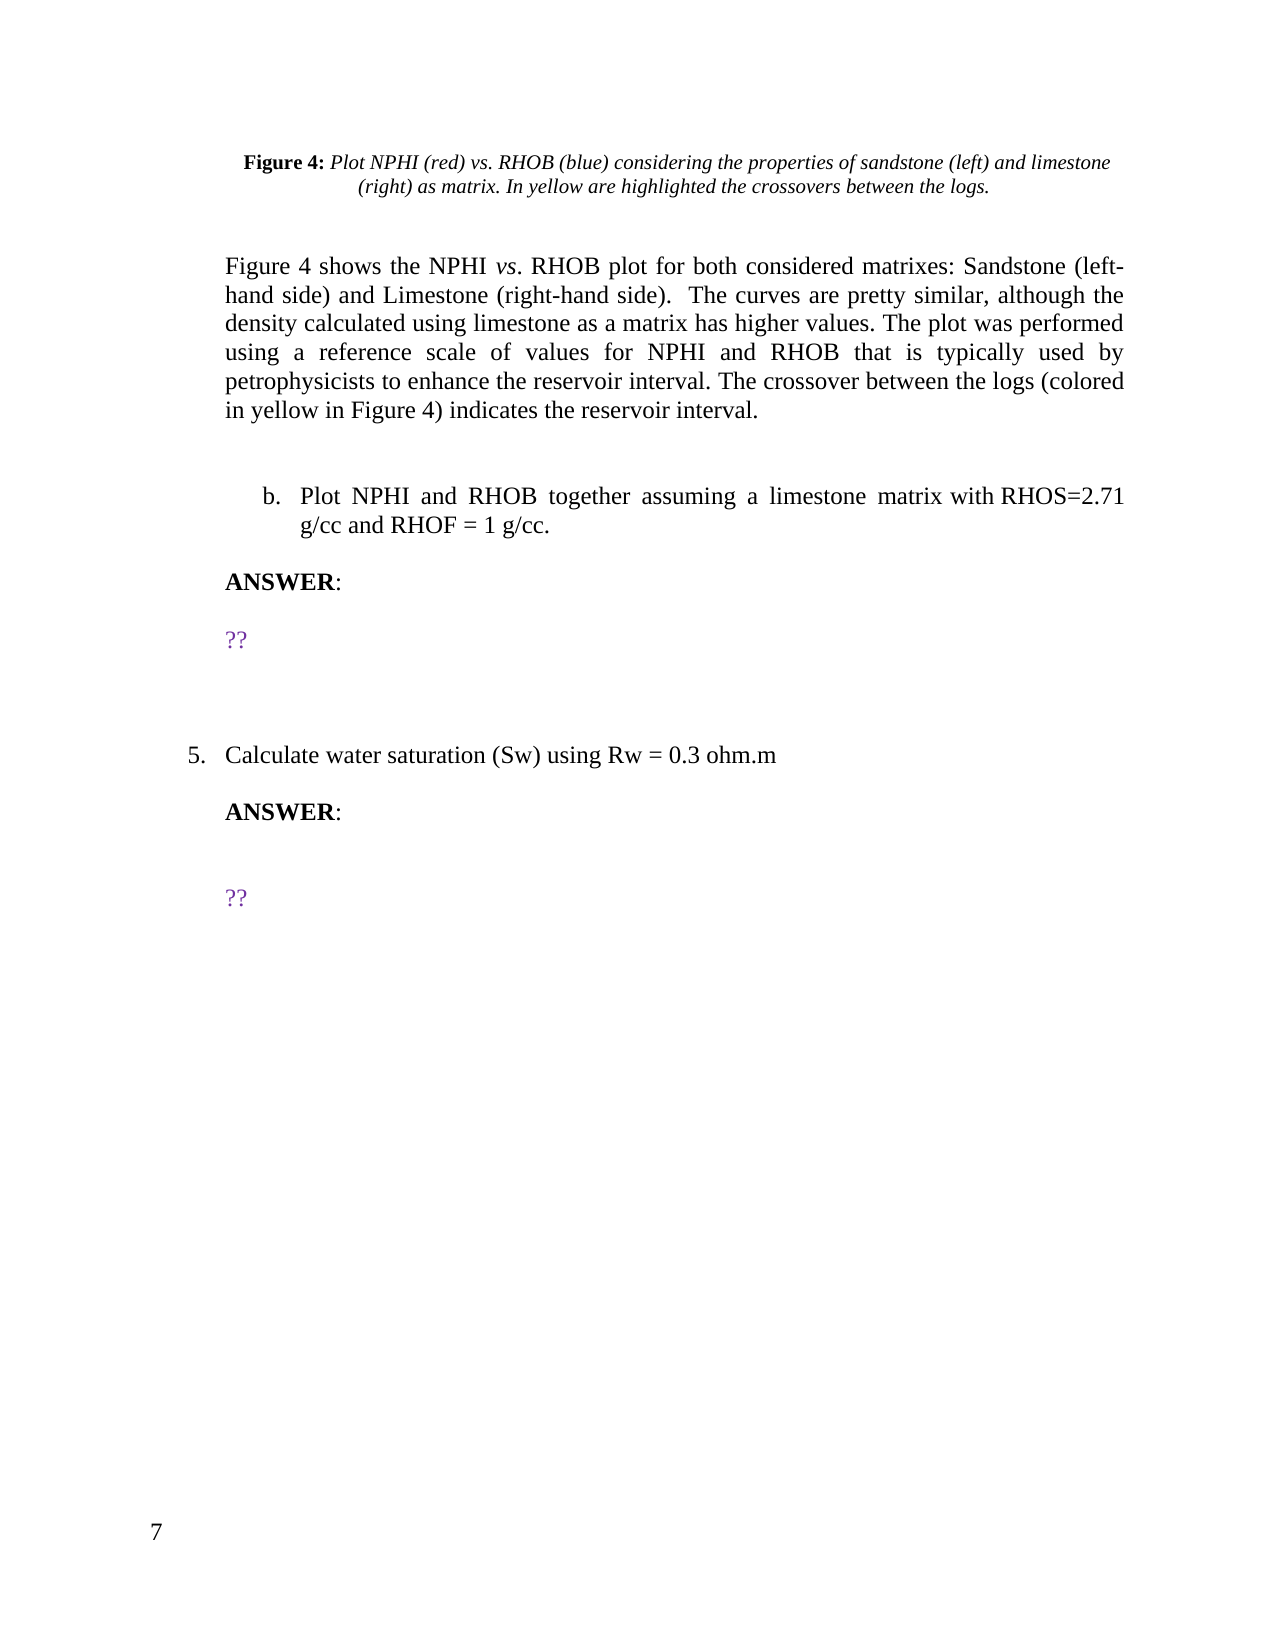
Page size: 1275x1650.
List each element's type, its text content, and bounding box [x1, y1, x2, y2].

text ?? [225, 883, 1125, 912]
list Plot NPHI and RHOB together assuming a limestone matrix with RHOS=2.71 g/cc and RHOF = 1 g/cc. [262, 481, 1125, 538]
list ANSWER: [225, 797, 1125, 826]
list ANSWER: [225, 567, 1125, 596]
list Calculate water saturation (Sw) using Rw = 0.3 ohm.m [187, 740, 1125, 768]
text ?? [225, 625, 1125, 653]
list Figure 4 shows the NPHI vs. RHOB plot for both considered matrixes: Sandstone (left-hand side) and Limestone (right-hand side). The curves are pretty similar, although the density calculated using limestone as a matrix has higher values. The plot was performed using a reference scale of values for NPHI and RHOB that is typically used by petrophysicists to enhance the reservoir interval. The crossover between the logs (colored in yellow in Figure 4) indicates the reservoir interval. [225, 251, 1125, 423]
list Figure 4: Plot NPHI (red) vs. RHOB (blue) considering the properties of sandstone (left) and limestone (right) as matrix. In yellow are highlighted the crossovers between the logs. [225, 150, 1125, 198]
